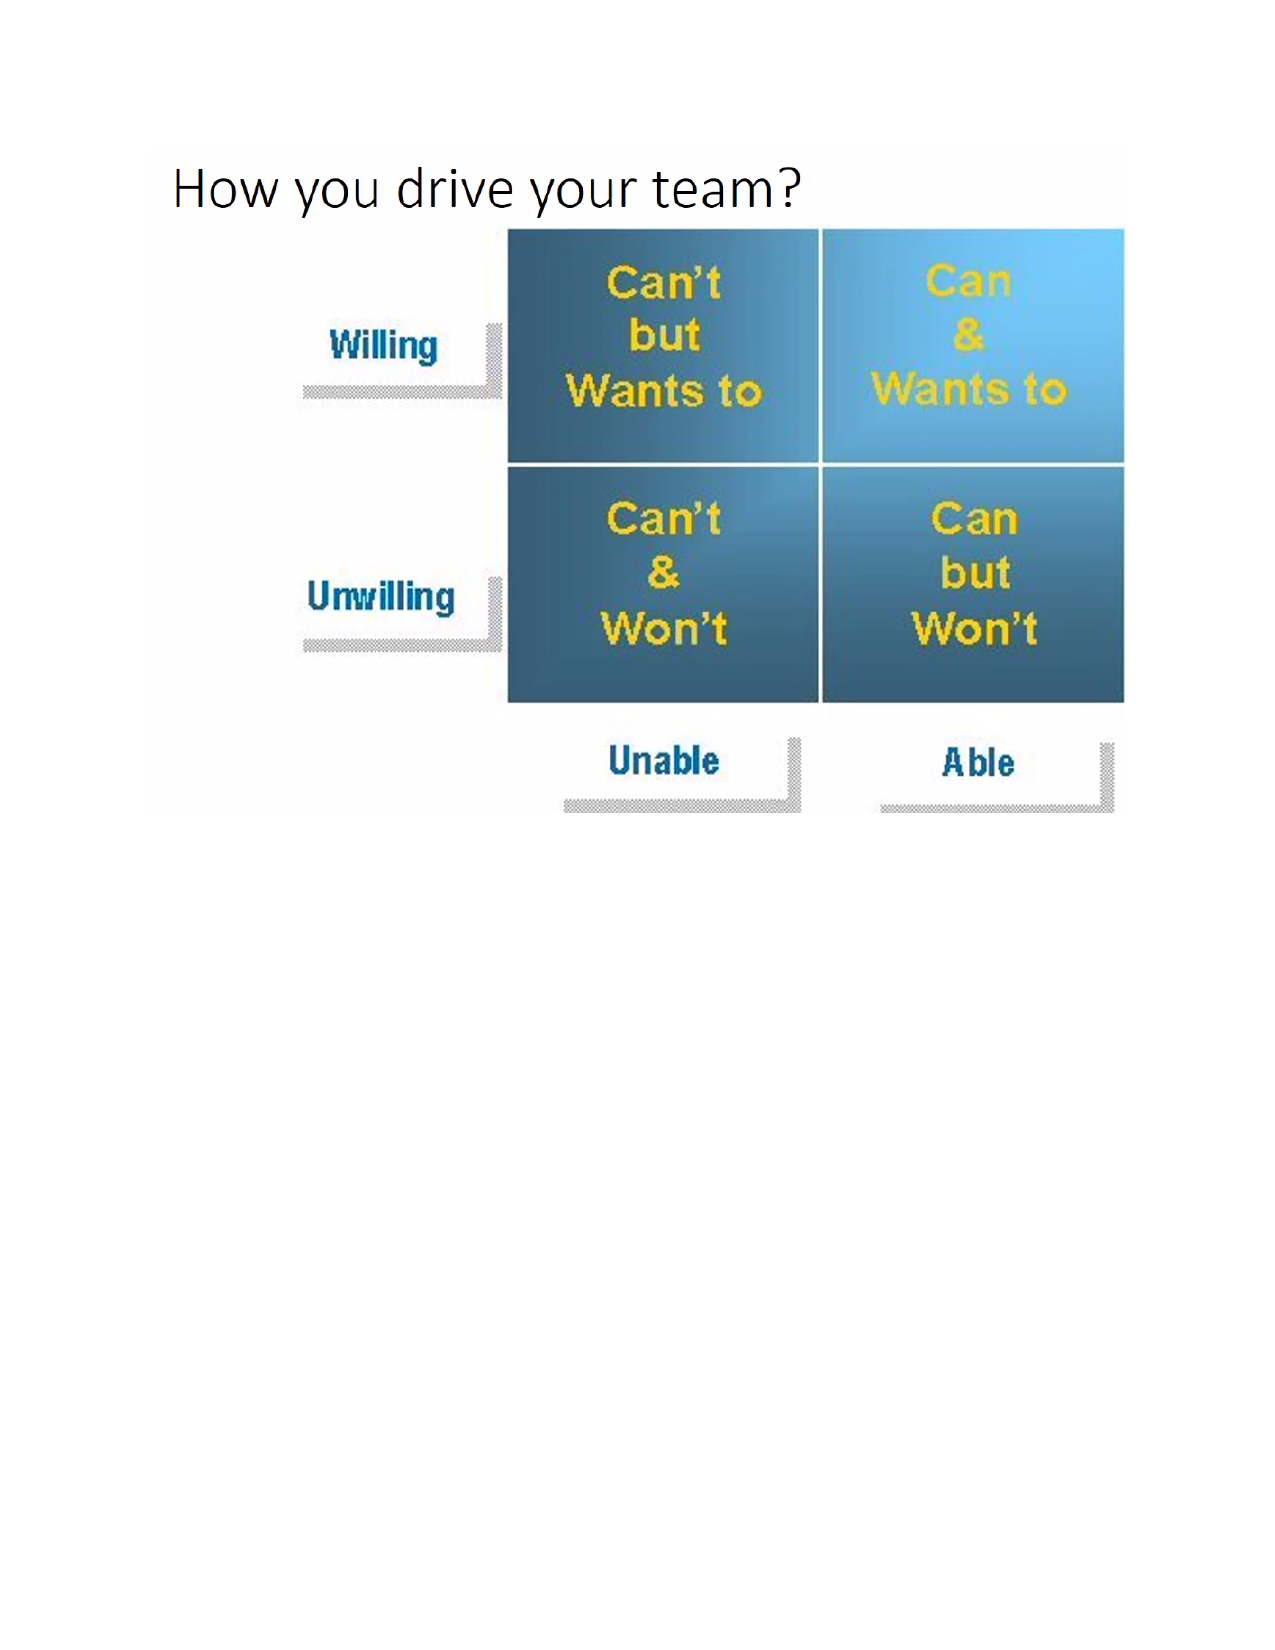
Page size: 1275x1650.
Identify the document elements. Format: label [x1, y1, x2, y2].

picture [150, 150, 1125, 813]
